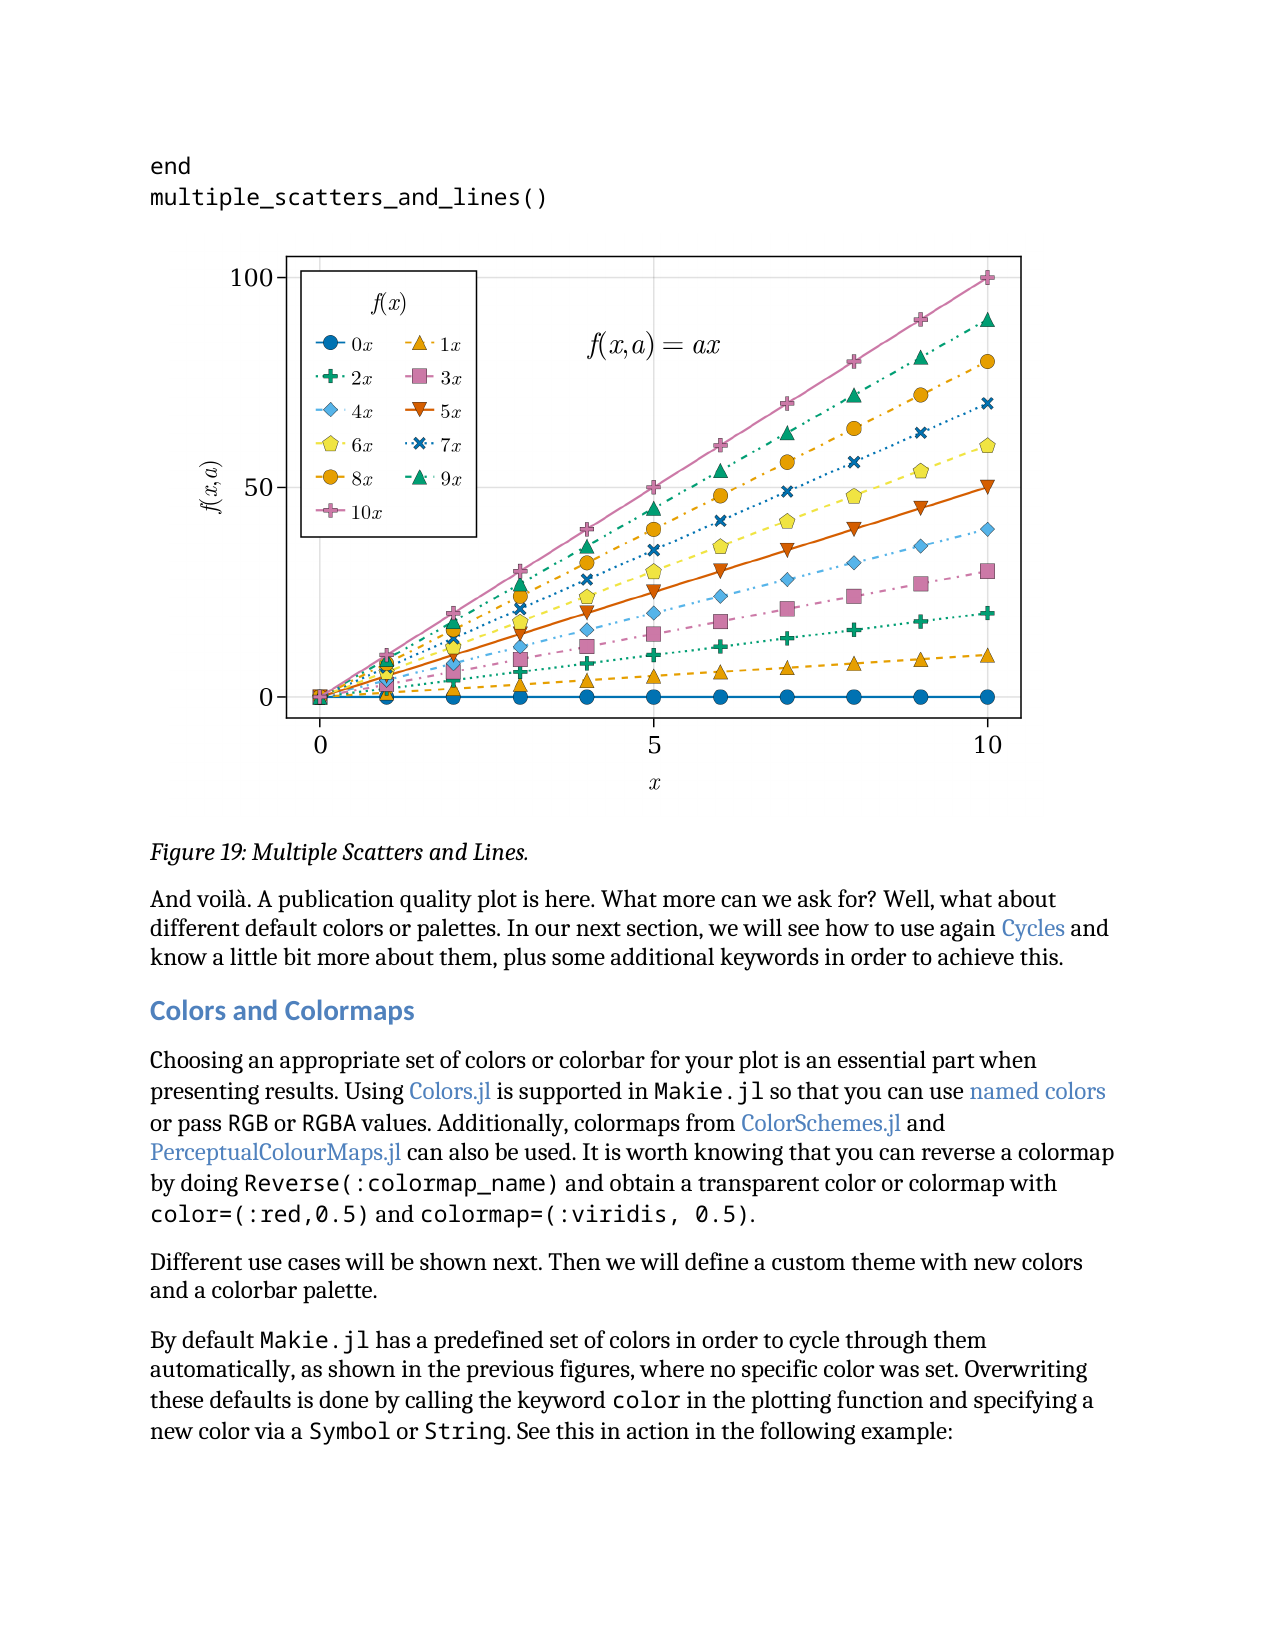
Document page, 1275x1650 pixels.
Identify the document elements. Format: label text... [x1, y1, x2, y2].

text Figure 19: Multiple Scatters and Lines. [150, 837, 1125, 866]
picture [168, 233, 1044, 817]
text By default Makie.jl has a predefined set of colors in order to cycle through them automatically, as shown in the previous figures, where no specific color was set. Overwriting these defaults is done by calling the keyword color in the plotting function and specifying a new color via a Symbol or String. See this in action in the following example: [150, 1324, 1125, 1446]
subtitle Colors and Colormaps [150, 992, 1125, 1028]
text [150, 150, 1125, 212]
text Choosing an appropriate set of colors or colorbar for your plot is an essential part when presenting results. Using Colors.jl is supported in Makie.jl so that you can use named colors or pass RGB or RGBA values. Additionally, colormaps from ColorSchemes.jl and PerceptualColourMaps.jl can also be used. It is worth knowing that you can reverse a colormap by doing Reverse(:colormap_name) and obtain a transparent color or colormap with color=(:red,0.5) and colormap=(:viridis, 0.5). [150, 1046, 1125, 1229]
text And voilà. A publication quality plot is here. What more can we ask for? Well, what about different default colors or palettes. In our next section, we will see how to use again Cycles and know a little bit more about them, plus some additional keywords in order to achieve this. [150, 885, 1125, 971]
text Different use cases will be shown next. Then we will define a custom theme with new colors and a colorbar palette. [150, 1248, 1125, 1305]
